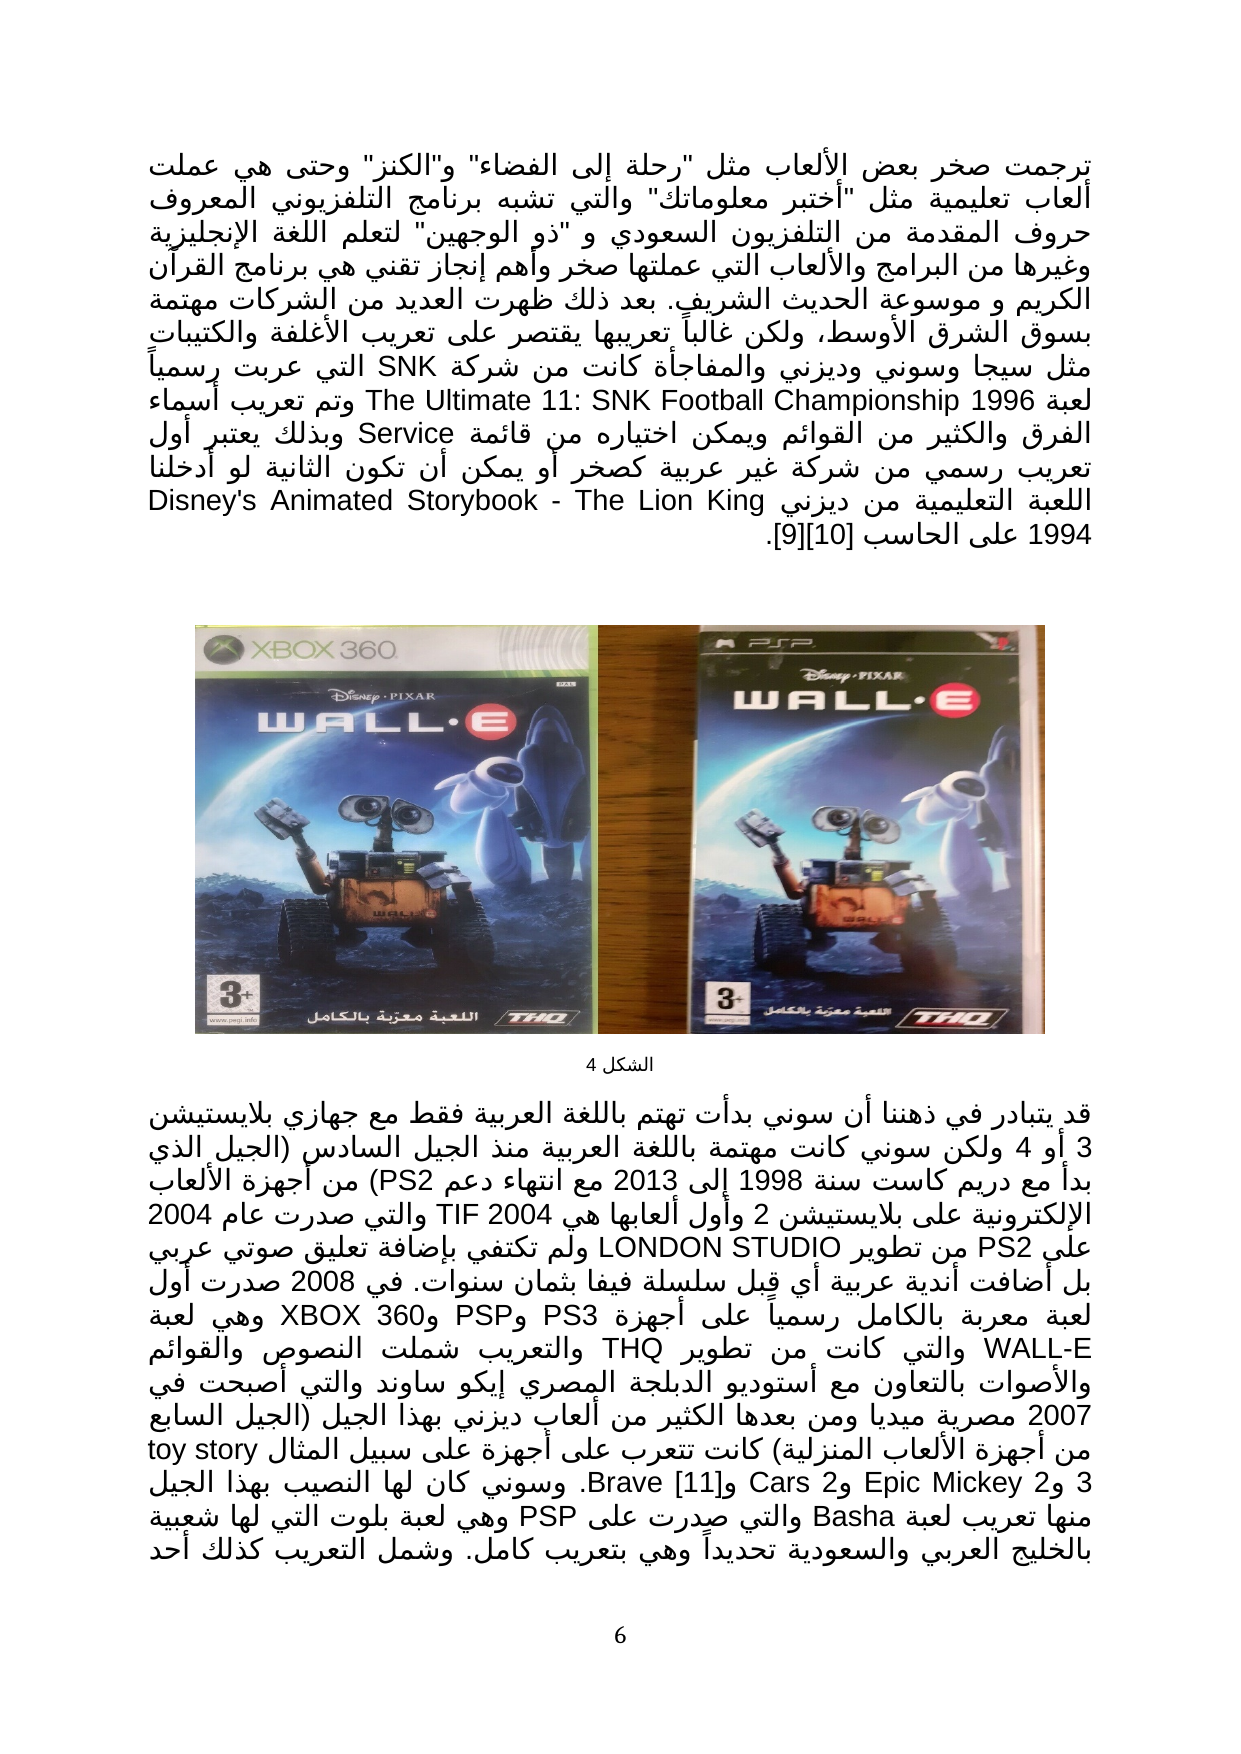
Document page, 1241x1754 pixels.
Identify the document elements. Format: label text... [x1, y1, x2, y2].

text الشكل 4 [148, 1054, 1092, 1076]
picture [195, 625, 1045, 1034]
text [148, 148, 1092, 550]
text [148, 1096, 1092, 1566]
